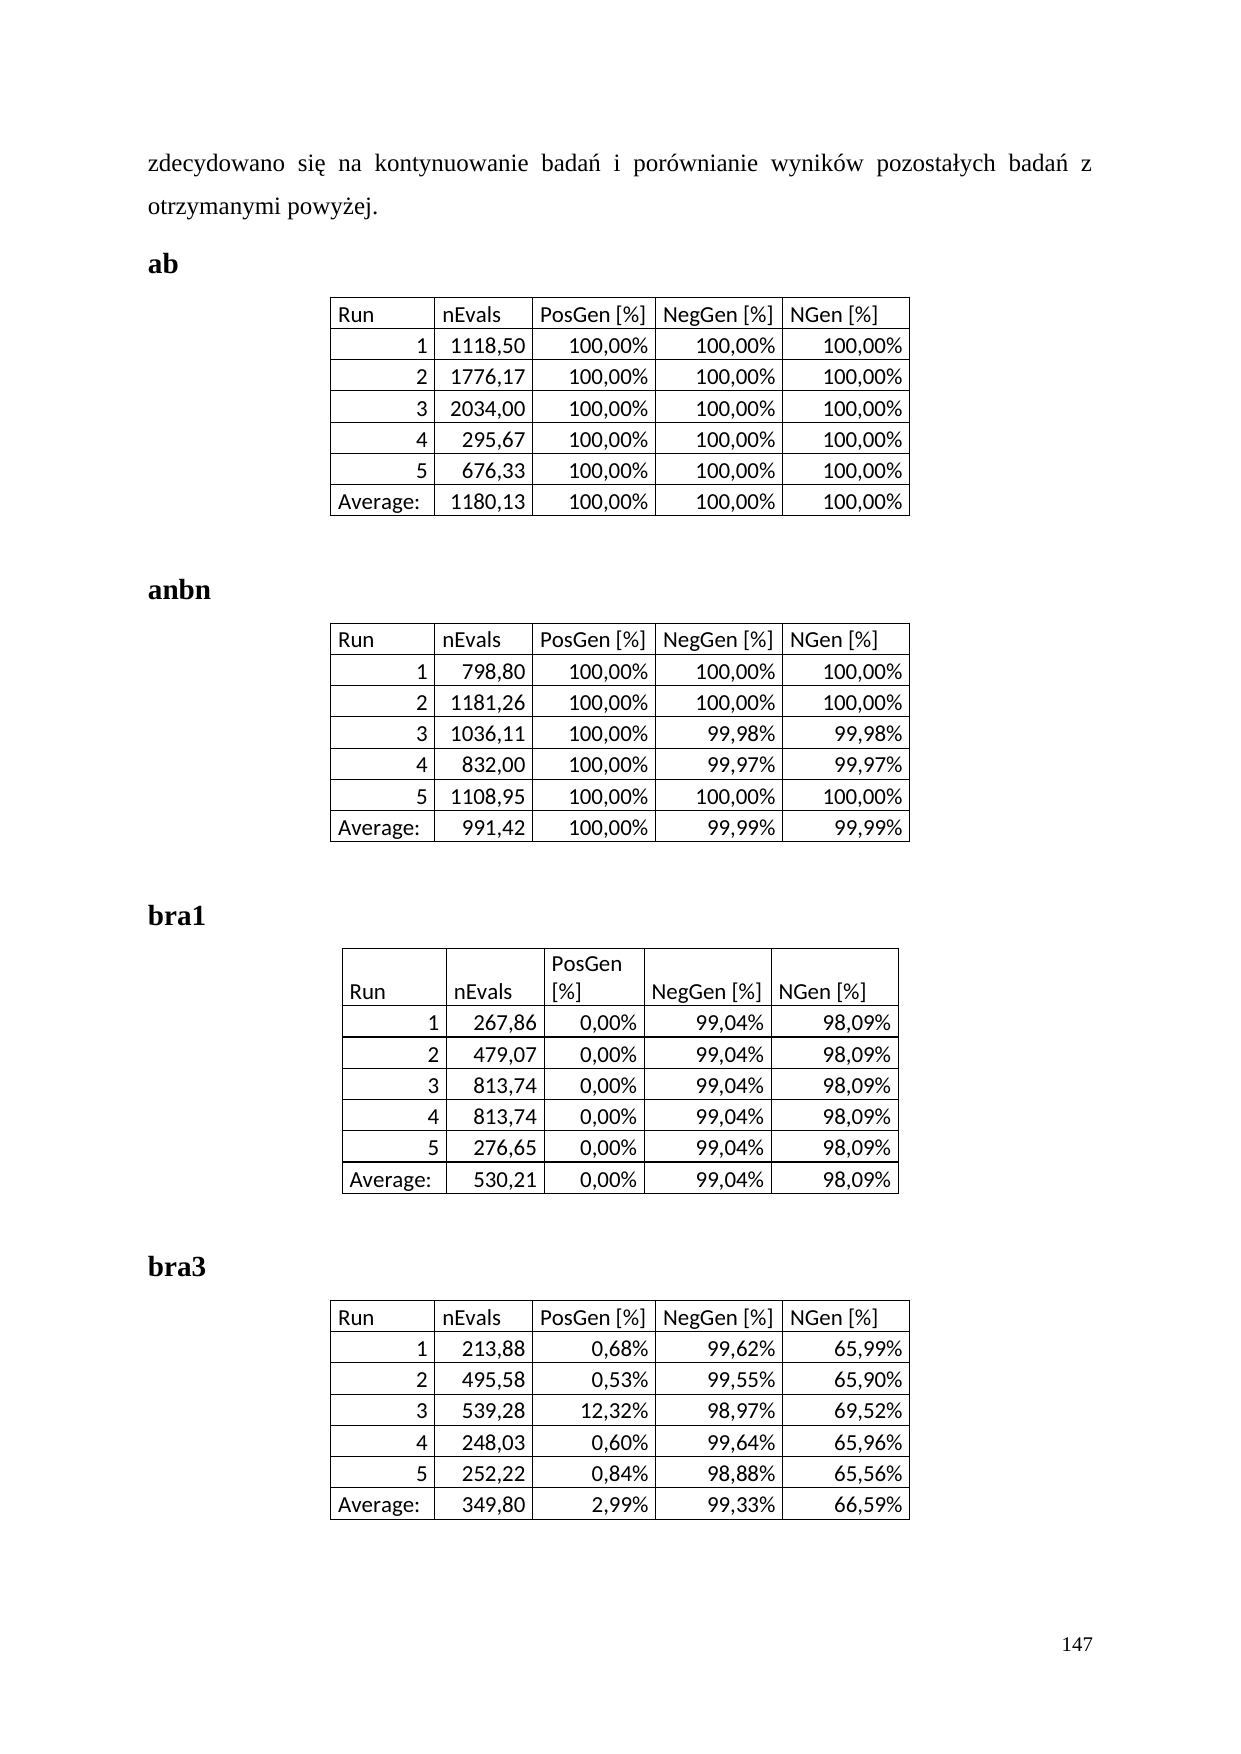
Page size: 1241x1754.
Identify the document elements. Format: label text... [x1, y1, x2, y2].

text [148, 148, 1093, 219]
text bra3 [148, 1249, 1093, 1283]
text ab [148, 246, 1093, 280]
table_header nEvals [435, 1301, 532, 1331]
table_header NGen [%] [772, 949, 898, 1005]
text anbn [148, 572, 1093, 606]
table_cell 5 [331, 780, 434, 810]
table_cell 479,07 [447, 1038, 544, 1068]
table_header PosGen [%] [533, 298, 655, 328]
table_cell 99,04% [645, 1038, 771, 1068]
table_cell 100,00% [533, 360, 655, 390]
table_cell 99,64% [656, 1426, 782, 1456]
table_cell 65,56% [783, 1457, 909, 1487]
table_cell Average: [331, 485, 434, 515]
table_cell 1 [331, 1332, 434, 1362]
table_cell 98,09% [772, 1038, 898, 1068]
table_cell 248,03 [435, 1426, 532, 1456]
table_cell 4 [331, 749, 434, 779]
table_cell 5 [331, 454, 434, 484]
table_cell 98,09% [772, 1006, 898, 1036]
table_cell 2,99% [533, 1488, 655, 1518]
table_cell 99,99% [783, 811, 909, 841]
table_cell 100,00% [533, 717, 655, 747]
table_cell 5 [331, 1457, 434, 1487]
table_header nEvals [435, 624, 532, 654]
table_cell 1 [331, 655, 434, 685]
table_cell 0,00% [545, 1131, 644, 1161]
table_cell 0,53% [533, 1363, 655, 1393]
table_cell 100,00% [783, 655, 909, 685]
table_header PosGen [%] [545, 949, 644, 1005]
table_cell 100,00% [533, 485, 655, 515]
table_cell 100,00% [656, 780, 782, 810]
table_cell 100,00% [783, 391, 909, 422]
table_header NGen [%] [783, 624, 909, 654]
table_cell 3 [331, 391, 434, 422]
table_cell 2 [331, 686, 434, 716]
table_header NegGen [%] [645, 949, 771, 1005]
table_cell 98,09% [772, 1100, 898, 1130]
table_cell 295,67 [435, 423, 532, 453]
table_cell 267,86 [447, 1006, 544, 1036]
table_cell 0,84% [533, 1457, 655, 1487]
table_cell 99,98% [783, 717, 909, 747]
table_cell 539,28 [435, 1395, 532, 1425]
table_cell 530,21 [447, 1163, 544, 1193]
table_cell 0,00% [545, 1069, 644, 1099]
table_cell 99,98% [656, 717, 782, 747]
table_header NegGen [%] [656, 298, 782, 328]
table_cell 1776,17 [435, 360, 532, 390]
table_cell 100,00% [656, 329, 782, 359]
table_header PosGen [%] [533, 624, 655, 654]
table_cell 100,00% [656, 485, 782, 515]
text bra1 [148, 898, 1093, 931]
table_cell 100,00% [533, 454, 655, 484]
table_cell 100,00% [533, 655, 655, 685]
table_cell 2 [331, 360, 434, 390]
table_cell Average: [331, 1488, 434, 1518]
table_cell 3 [331, 717, 434, 747]
table_cell 100,00% [783, 780, 909, 810]
table_cell 2 [331, 1363, 434, 1393]
table_cell 213,88 [435, 1332, 532, 1362]
table_cell 991,42 [435, 811, 532, 841]
table_cell 99,99% [656, 811, 782, 841]
table_cell 99,04% [645, 1006, 771, 1036]
table_cell 0,00% [545, 1100, 644, 1130]
table_cell 2034,00 [435, 391, 532, 422]
table_cell 798,80 [435, 655, 532, 685]
table_cell 813,74 [447, 1100, 544, 1130]
table_cell 100,00% [533, 749, 655, 779]
table_cell 1 [343, 1006, 446, 1036]
table_cell 99,04% [645, 1131, 771, 1161]
table_header NegGen [%] [656, 1301, 782, 1331]
table_cell 4 [343, 1100, 446, 1130]
table_cell 99,04% [645, 1163, 771, 1193]
table_header NegGen [%] [656, 624, 782, 654]
table_cell 1 [331, 329, 434, 359]
table_cell 1180,13 [435, 485, 532, 515]
table_cell 832,00 [435, 749, 532, 779]
table_cell 98,09% [772, 1163, 898, 1193]
table_cell 100,00% [533, 780, 655, 810]
table_cell 495,58 [435, 1363, 532, 1393]
table_cell 0,00% [545, 1006, 644, 1036]
table_header Run [343, 949, 446, 1005]
table_cell 100,00% [533, 686, 655, 716]
table_cell 276,65 [447, 1131, 544, 1161]
table_cell 99,55% [656, 1363, 782, 1393]
table_cell 676,33 [435, 454, 532, 484]
table_cell 252,22 [435, 1457, 532, 1487]
table_cell 5 [343, 1131, 446, 1161]
table_cell 100,00% [783, 686, 909, 716]
table_header Run [331, 298, 434, 328]
table_cell 100,00% [533, 329, 655, 359]
table_cell 100,00% [656, 391, 782, 422]
table_cell 100,00% [656, 686, 782, 716]
table_header PosGen [%] [533, 1301, 655, 1331]
table_cell 0,00% [545, 1163, 644, 1193]
table_cell 99,04% [645, 1069, 771, 1099]
table_cell 98,97% [656, 1395, 782, 1425]
table_cell 2 [343, 1038, 446, 1068]
table_cell 0,00% [545, 1038, 644, 1068]
table_cell 100,00% [656, 423, 782, 453]
table_cell 813,74 [447, 1069, 544, 1099]
table_cell 1036,11 [435, 717, 532, 747]
table_cell 100,00% [656, 454, 782, 484]
table_header NGen [%] [783, 298, 909, 328]
table_cell Average: [343, 1163, 446, 1193]
table_cell Average: [331, 811, 434, 841]
table_cell 99,33% [656, 1488, 782, 1518]
table_cell 100,00% [783, 423, 909, 453]
table_header nEvals [435, 298, 532, 328]
table_cell 3 [343, 1069, 446, 1099]
table_cell 65,99% [783, 1332, 909, 1362]
table_header NGen [%] [783, 1301, 909, 1331]
table_cell 98,09% [772, 1131, 898, 1161]
table_cell 100,00% [656, 655, 782, 685]
table_cell 0,60% [533, 1426, 655, 1456]
table_header Run [331, 1301, 434, 1331]
table_cell 100,00% [533, 811, 655, 841]
table_cell 100,00% [783, 485, 909, 515]
table_cell 349,80 [435, 1488, 532, 1518]
table_cell 0,68% [533, 1332, 655, 1362]
table_cell 100,00% [533, 423, 655, 453]
table_cell 100,00% [783, 360, 909, 390]
table_cell 100,00% [783, 329, 909, 359]
table_cell 65,90% [783, 1363, 909, 1393]
table_cell 98,09% [772, 1069, 898, 1099]
table_cell 99,62% [656, 1332, 782, 1362]
table_cell 100,00% [783, 454, 909, 484]
table_cell 98,88% [656, 1457, 782, 1487]
table_cell 12,32% [533, 1395, 655, 1425]
table_header nEvals [447, 949, 544, 1005]
table_cell 99,97% [656, 749, 782, 779]
table_cell 99,04% [645, 1100, 771, 1130]
table_cell 100,00% [533, 391, 655, 422]
table_cell 66,59% [783, 1488, 909, 1518]
table_cell 4 [331, 423, 434, 453]
table_cell 1108,95 [435, 780, 532, 810]
table_cell 65,96% [783, 1426, 909, 1456]
table_cell 1181,26 [435, 686, 532, 716]
table_cell 99,97% [783, 749, 909, 779]
table_header Run [331, 624, 434, 654]
table_cell 4 [331, 1426, 434, 1456]
table_cell 69,52% [783, 1395, 909, 1425]
table_cell 1118,50 [435, 329, 532, 359]
table_cell 3 [331, 1395, 434, 1425]
table_cell 100,00% [656, 360, 782, 390]
